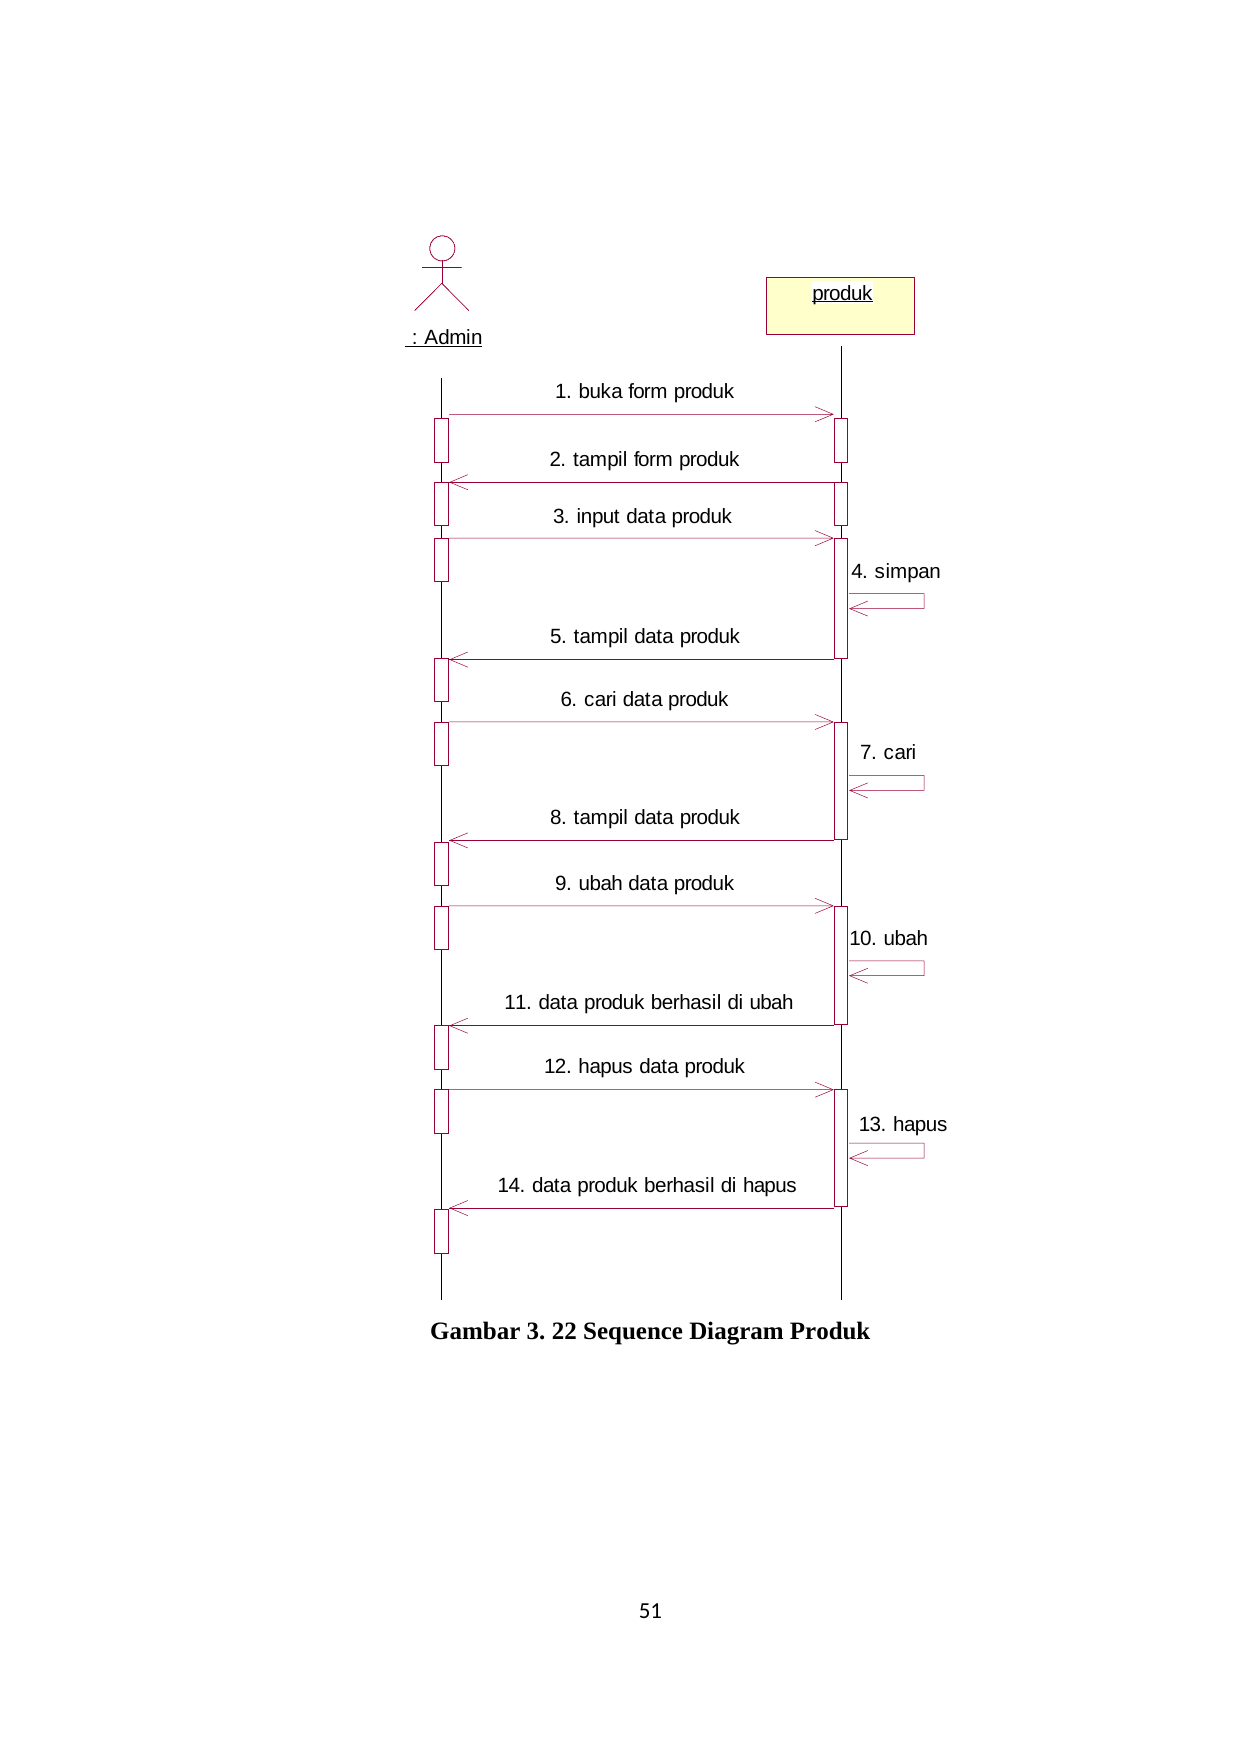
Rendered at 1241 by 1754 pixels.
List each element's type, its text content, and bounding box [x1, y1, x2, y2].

text Gambar 3. 22 Sequence Diagram Produk [237, 1316, 1063, 1345]
